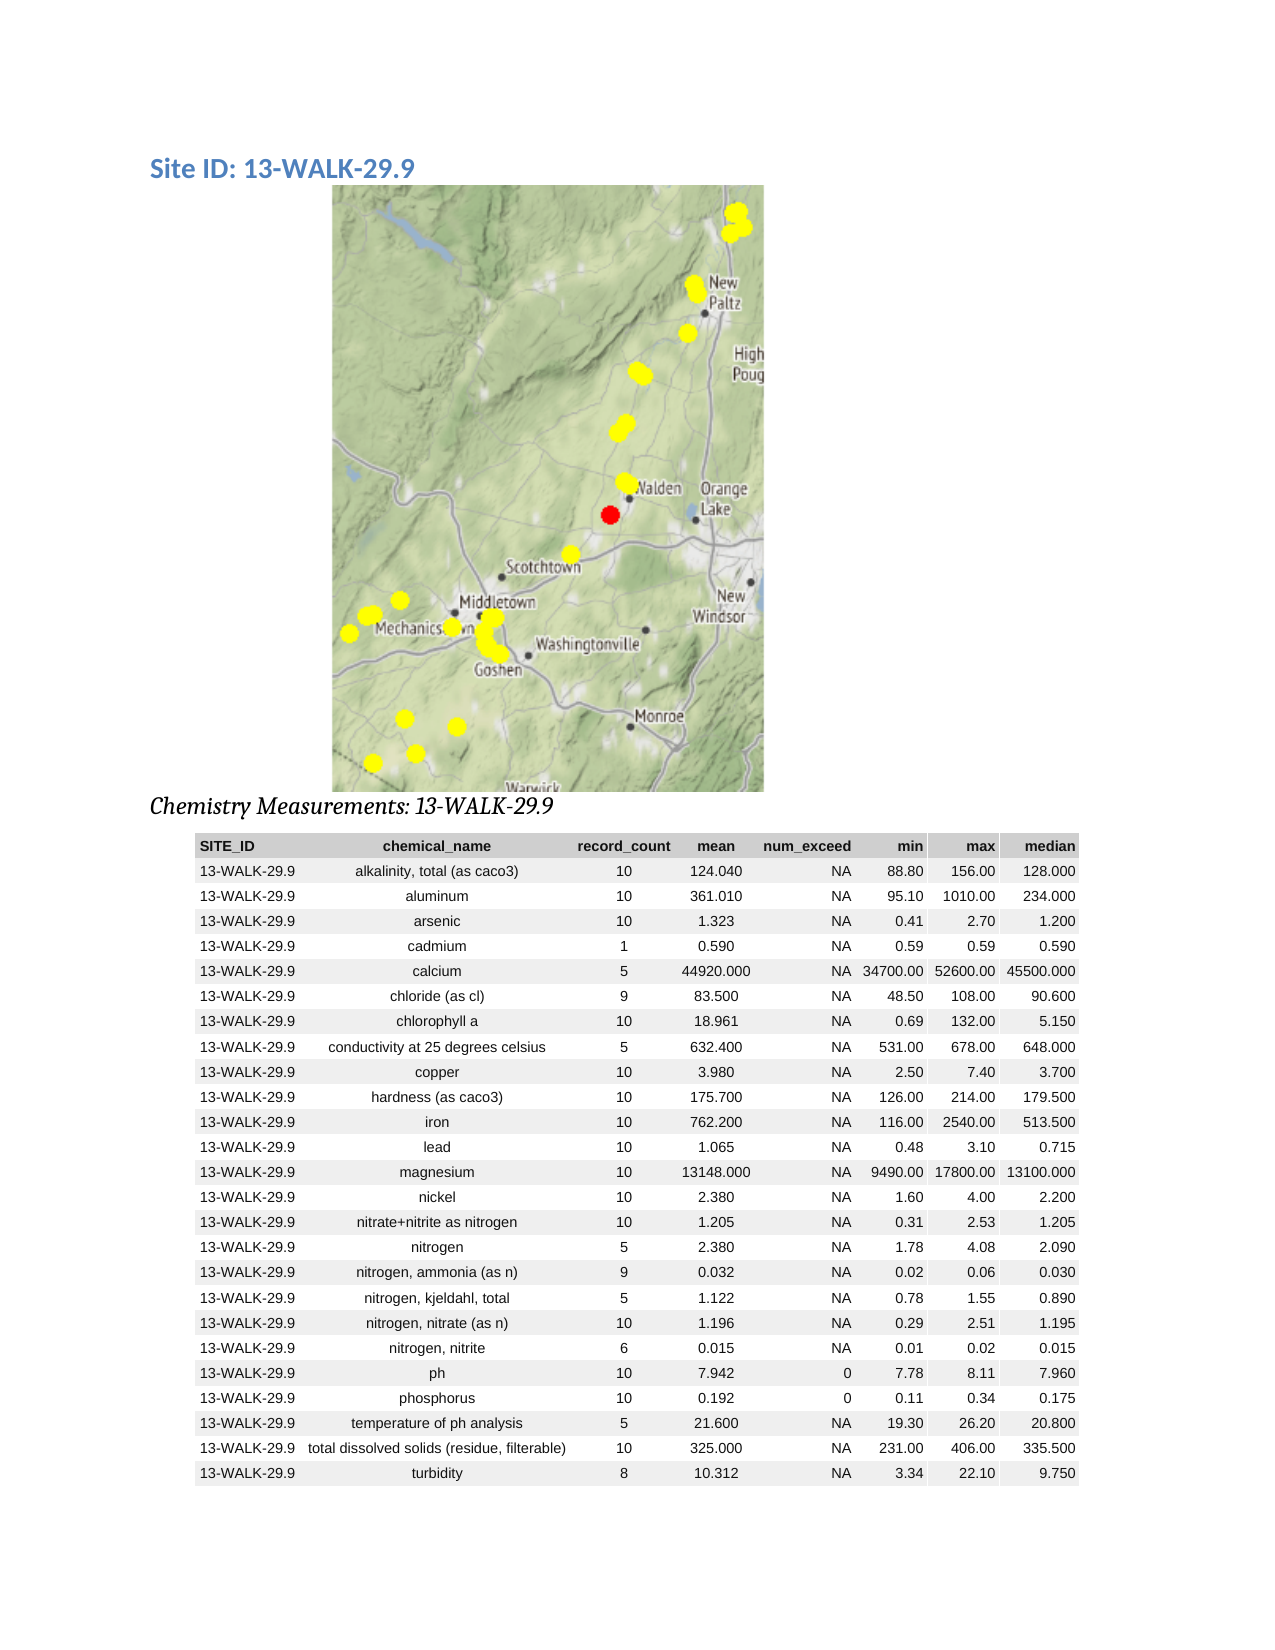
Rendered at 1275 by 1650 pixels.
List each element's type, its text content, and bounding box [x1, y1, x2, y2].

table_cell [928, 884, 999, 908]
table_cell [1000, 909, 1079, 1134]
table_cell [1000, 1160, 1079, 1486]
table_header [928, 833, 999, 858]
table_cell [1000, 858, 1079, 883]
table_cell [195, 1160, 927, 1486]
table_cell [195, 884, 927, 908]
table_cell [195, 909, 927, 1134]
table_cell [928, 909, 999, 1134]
picture [168, 185, 927, 792]
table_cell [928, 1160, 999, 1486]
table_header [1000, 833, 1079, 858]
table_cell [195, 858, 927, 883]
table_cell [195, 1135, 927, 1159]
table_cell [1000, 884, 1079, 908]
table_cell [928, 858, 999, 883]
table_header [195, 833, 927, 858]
text Chemistry Measurements: 13-WALK-29.9 [150, 792, 1125, 821]
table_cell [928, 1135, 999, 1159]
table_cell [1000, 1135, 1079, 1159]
